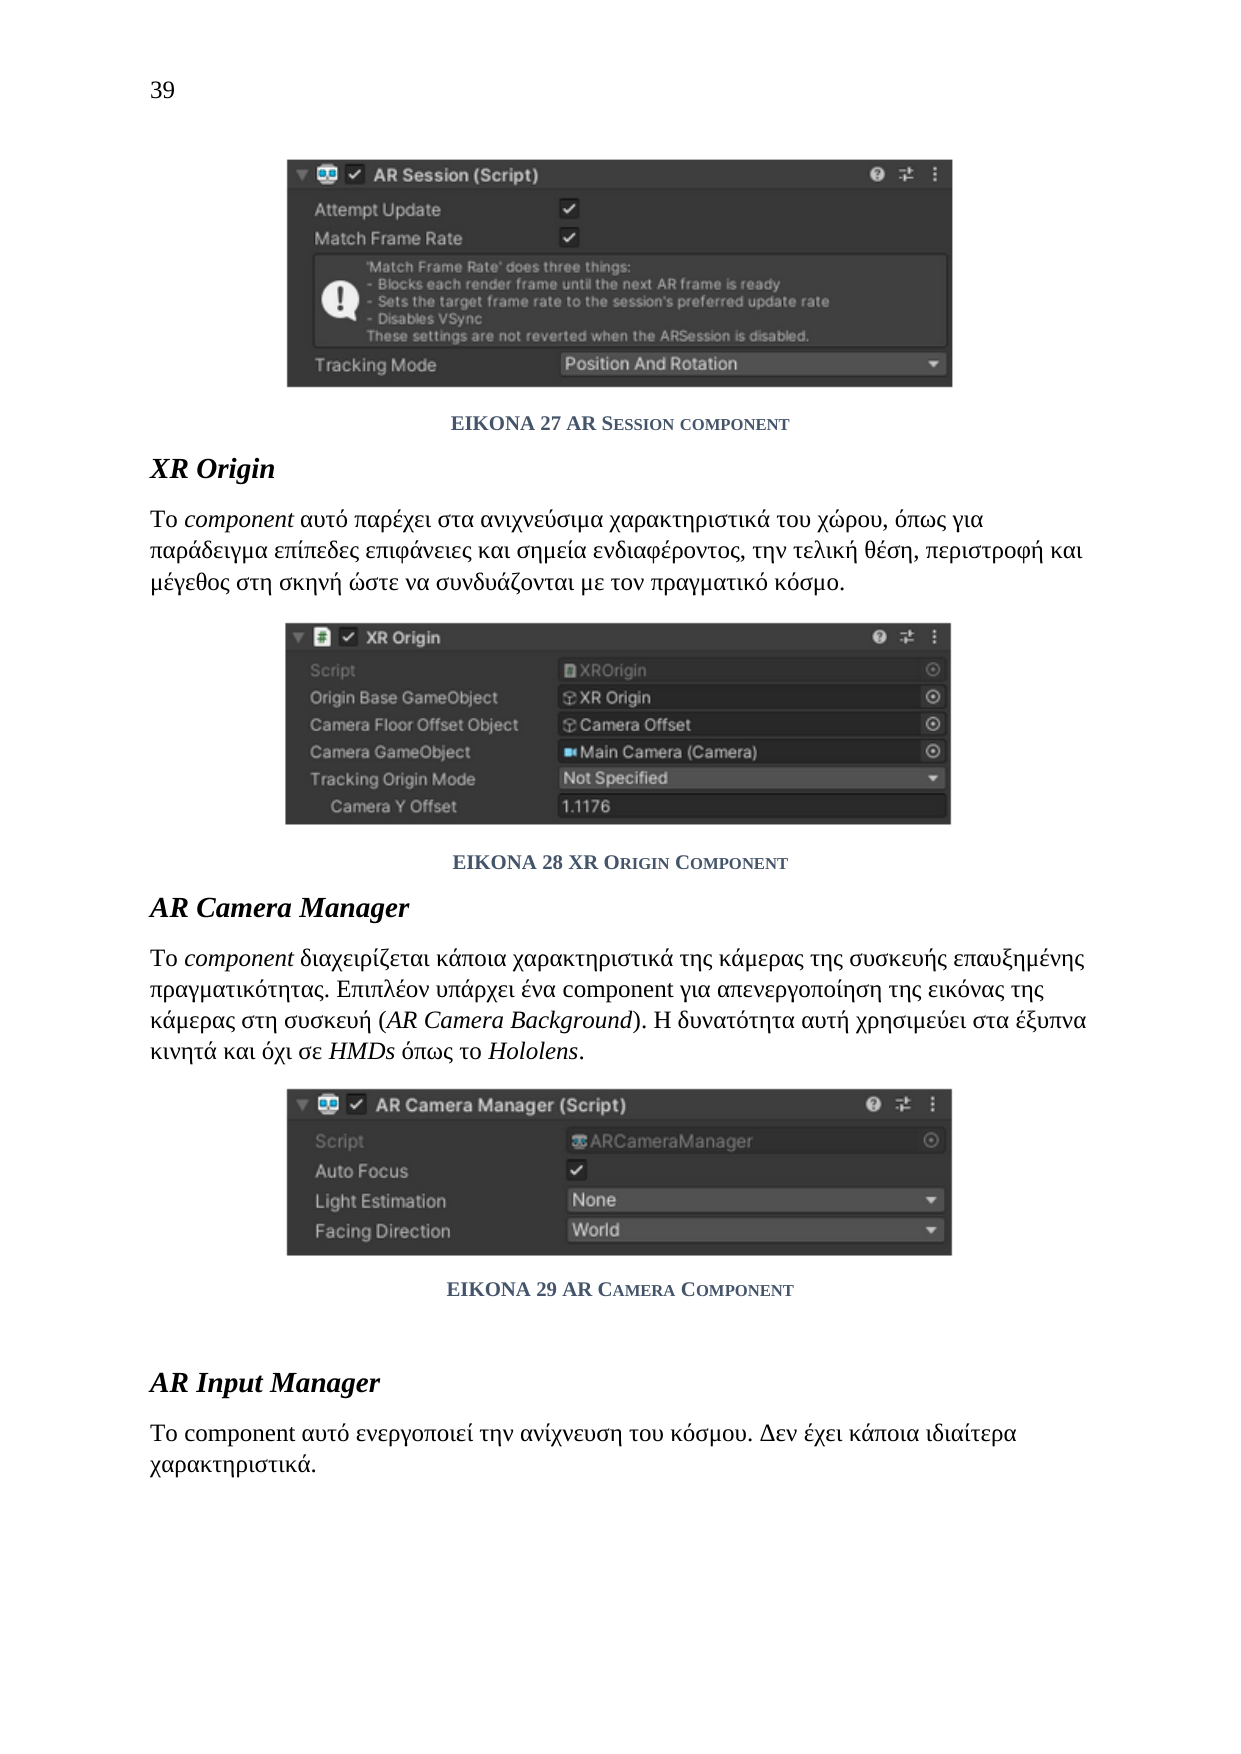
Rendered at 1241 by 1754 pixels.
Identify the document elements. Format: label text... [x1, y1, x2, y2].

text To component αυτό παρέχει στα ανιχνεύσιμα χαρακτηριστικά του χώρου, όπως για παράδειγμα επίπεδες επιφάνειες και σημεία ενδιαφέροντος, την τελική θέση, περιστροφή και μέγεθος στη σκηνή ώστε να συνδυάζονται με τον πραγματικό κόσμο. [150, 504, 1090, 595]
text To component διαχειρίζεται κάποια χαρακτηριστικά της κάμερας της συσκευής επαυξημένης πραγματικότητας. Επιπλέον υπάρχει ένα component για απενεργοποίηση της εικόνας της κάμερας στη συσκευή (AR Camera Background). Η δυνατότητα αυτή χρησιμεύει στα έξυπνα κινητά και όχι σε HMDs όπως το Hololens. [150, 943, 1090, 1065]
text To component αυτό ενεργοποιεί την ανίχνευση του κόσμου. Δεν έχει κάποια ιδιαίτερα χαρακτηριστικά. [150, 1418, 1090, 1478]
text AR Input Manager [150, 1366, 1090, 1399]
text AR Camera Manager [150, 890, 1090, 924]
picture [281, 614, 959, 831]
picture [281, 1084, 959, 1259]
text XR Origin [150, 452, 1090, 485]
picture [278, 150, 962, 392]
